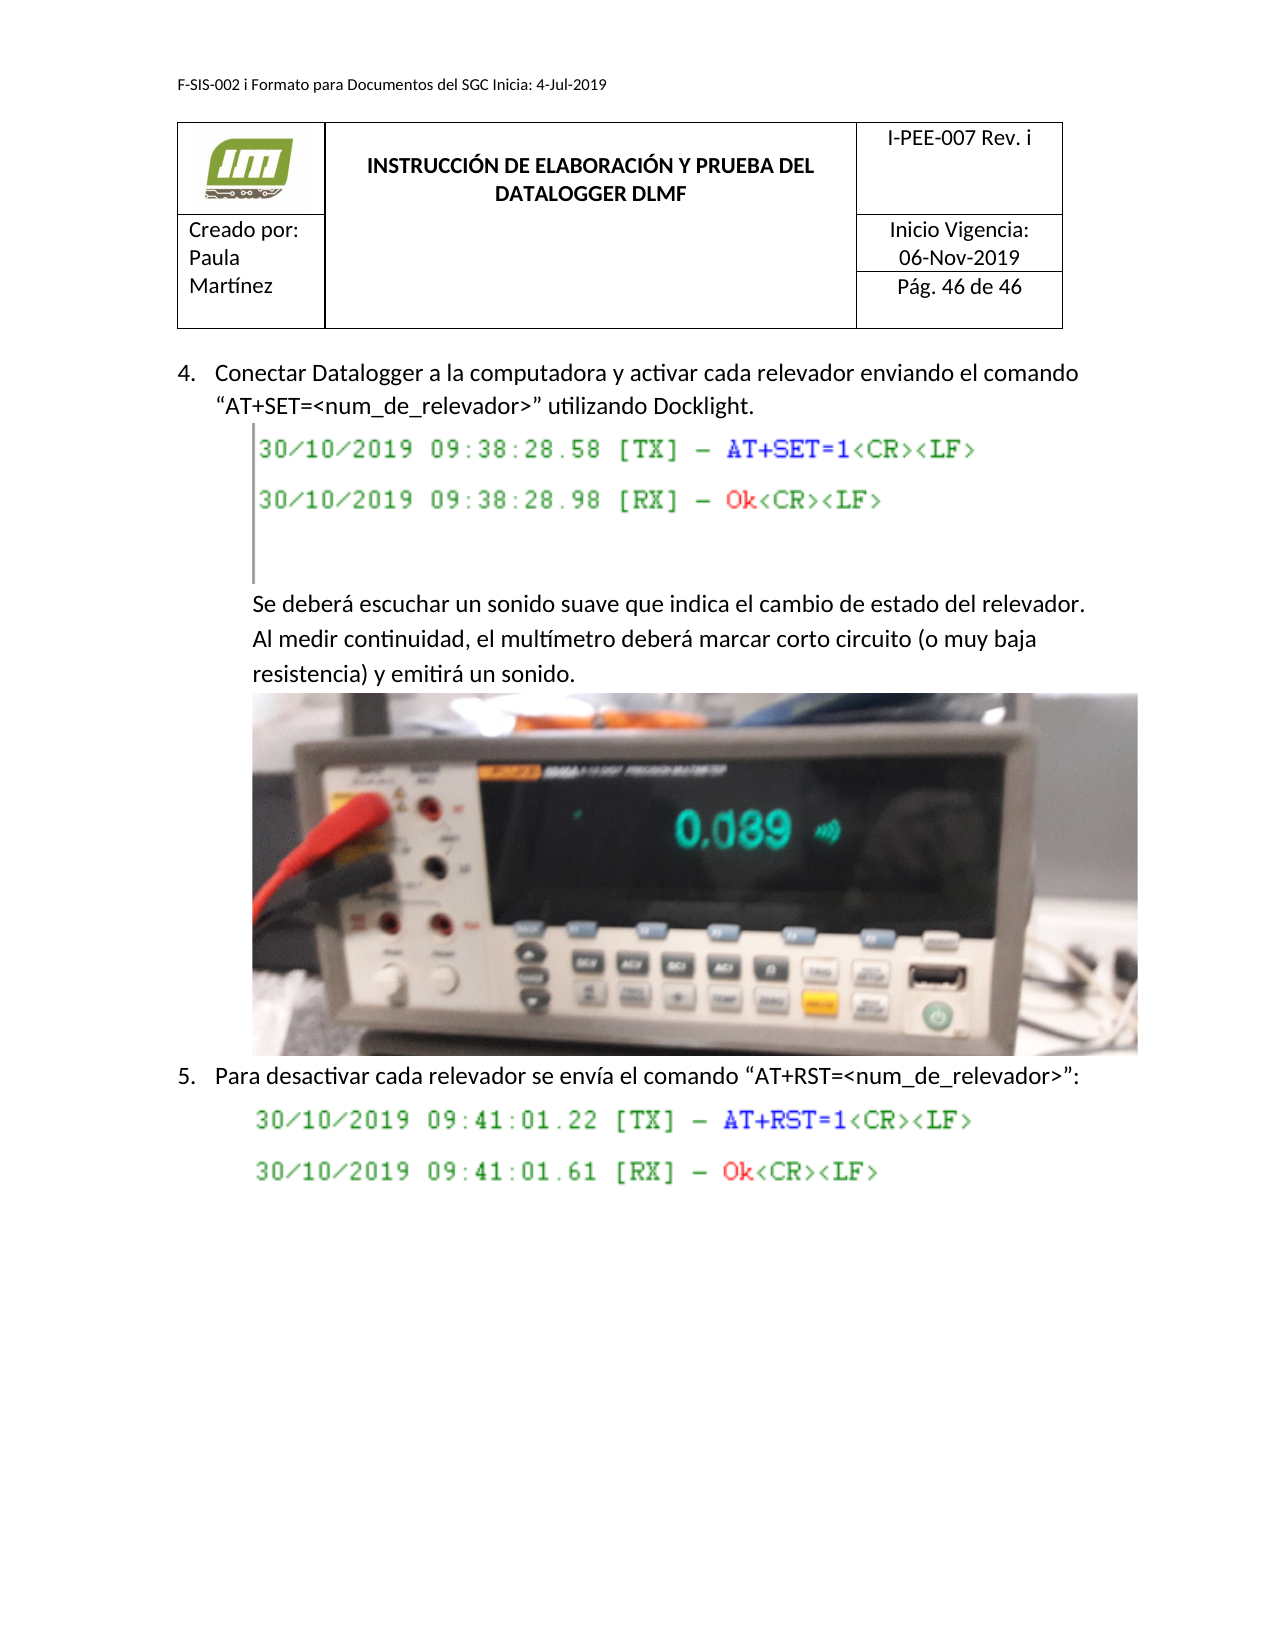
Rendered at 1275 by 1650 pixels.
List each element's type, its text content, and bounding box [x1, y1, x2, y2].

picture [252, 423, 1040, 584]
list Se deberá escuchar un sonido suave que indica el cambio de estado del relevador. Al medir continuidad, el multímetro deberá marcar corto circuito (o muy baja resistencia) y emitirá un sonido. [252, 588, 1098, 689]
list Conectar Datalogger a la computadora y activar cada relevador enviando el comando “AT+SET=<num_de_relevador>” utilizando Docklight. [177, 357, 1098, 421]
list Para desactivar cada relevador se envía el comando “AT+RST=<num_de_relevador>”: [177, 1060, 1098, 1090]
picture [252, 1092, 1007, 1206]
picture [252, 693, 1138, 1056]
picture [188, 123, 310, 214]
